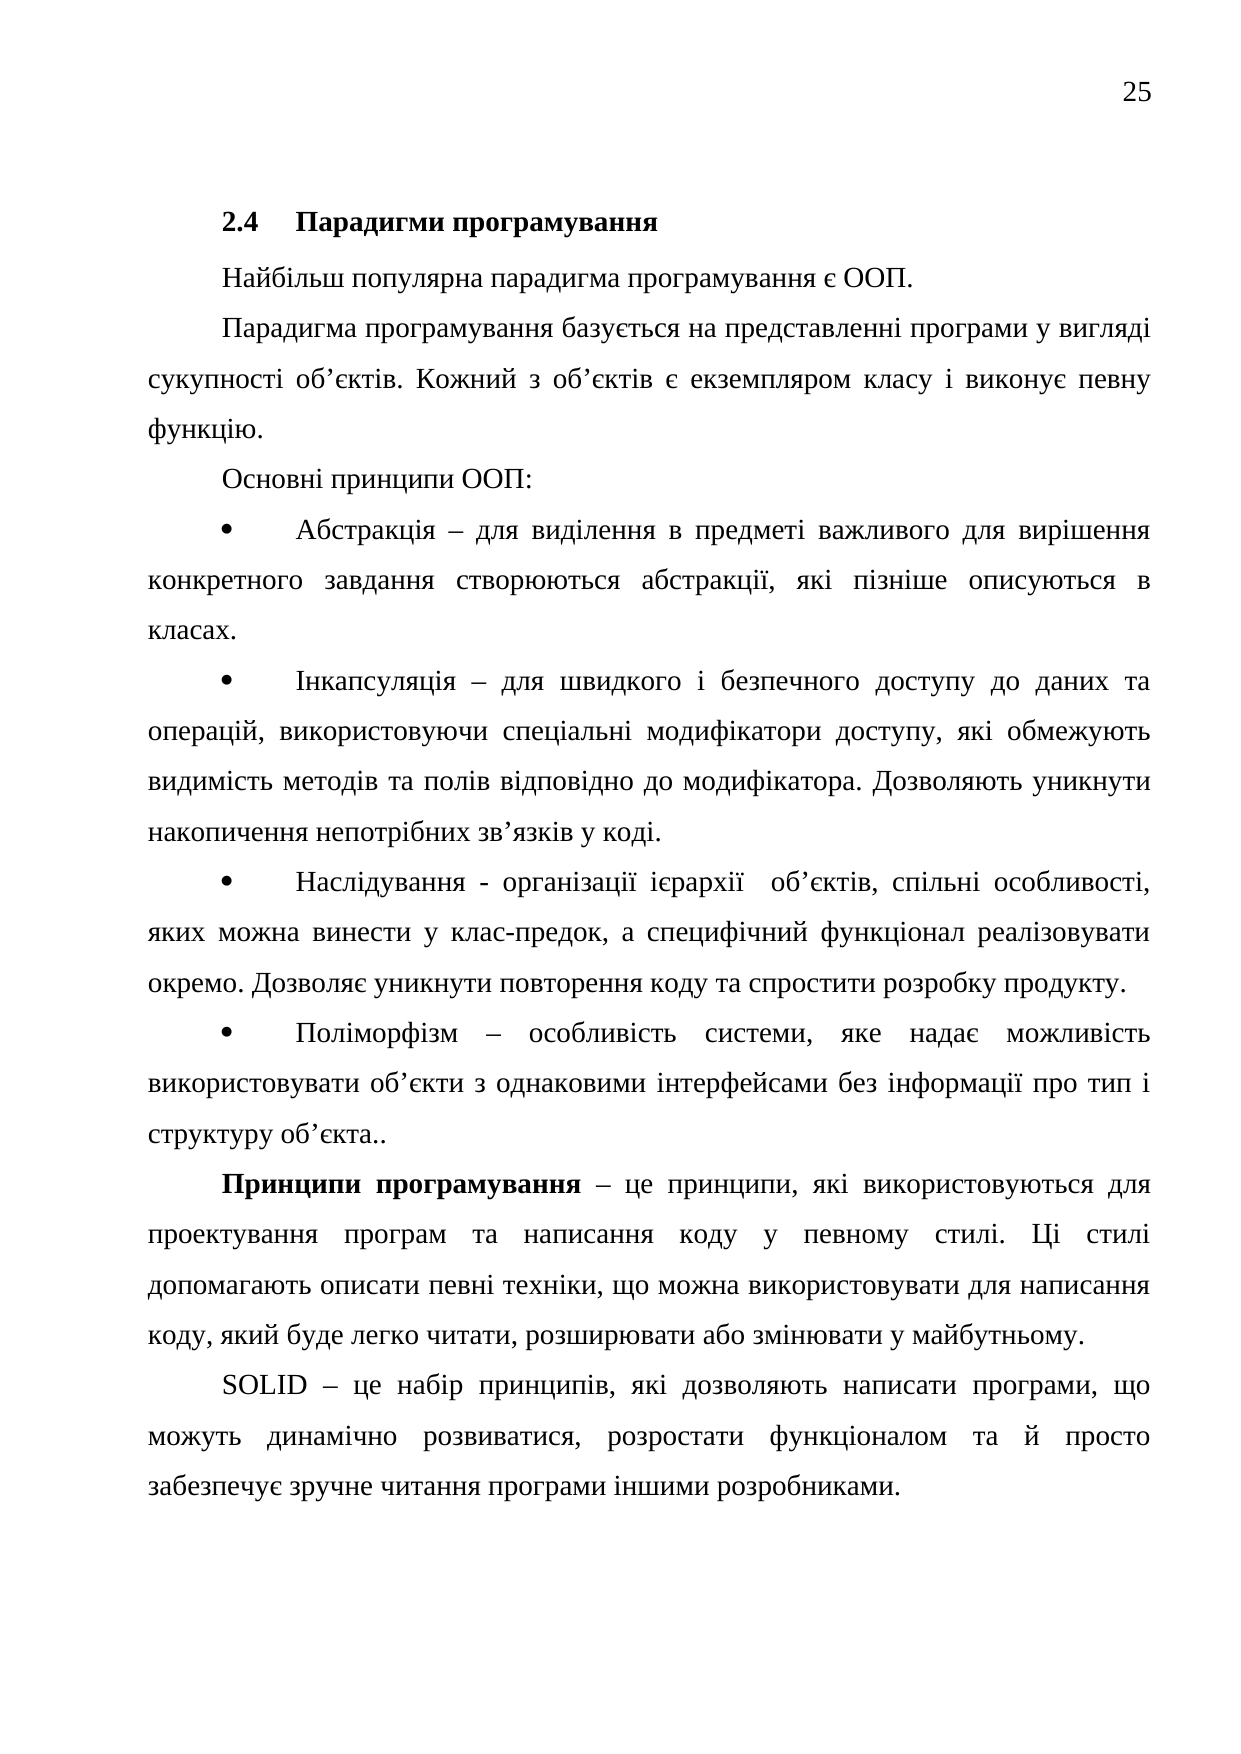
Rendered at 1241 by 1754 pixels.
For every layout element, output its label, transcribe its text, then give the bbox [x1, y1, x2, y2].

subtitle Парадигми програмування [148, 204, 1152, 237]
list Абстракція – для виділення в предметі важливого для вирішення конкретного завдання створюються абстракції, які пізніше описуються в класах. [148, 512, 1152, 646]
text Найбільш популярна парадигма програмування є ООП. [148, 260, 1152, 294]
text Принципи програмування – це принципи, які використовуються для проектування програм та написання коду у певному стилі. Ці стилі допомагають описати певні техніки, що можна використовувати для написання коду, який буде легко читати, розширювати або змінювати у майбутньому. [148, 1166, 1152, 1351]
text SOLID – це набір принципів, які дозволяють написати програми, що можуть динамічно розвиватися, розростати функціоналом та й просто забезпечує зручне читання програми іншими розробниками. [148, 1367, 1152, 1502]
list Парадигма програмування базується на представленні програми у вигляді сукупності об’єктів. Кожний з об’єктів є екземпляром класу і виконує певну функцію. [148, 311, 1152, 445]
list Наслідування - організації ієрархії об’єктів, спільні особливості, яких можна винести у клас-предок, а специфічний функціонал реалізовувати окремо. Дозволяє уникнути повторення коду та спростити розробку продукту. [148, 864, 1152, 998]
list Поліморфізм – особливість системи, яке надає можливість використовувати об’єкти з однаковими інтерфейсами без інформації про тип і структуру об’єкта.. [148, 1015, 1152, 1149]
list Інкапсуляція – для швидкого і безпечного доступу до даних та операцій, використовуючи спеціальні модифікатори доступу, які обмежують видимість методів та полів відповідно до модифікатора. Дозволяють уникнути накопичення непотрібних зв’язків у коді. [148, 663, 1152, 847]
list Основні принципи ООП: [148, 461, 1152, 495]
